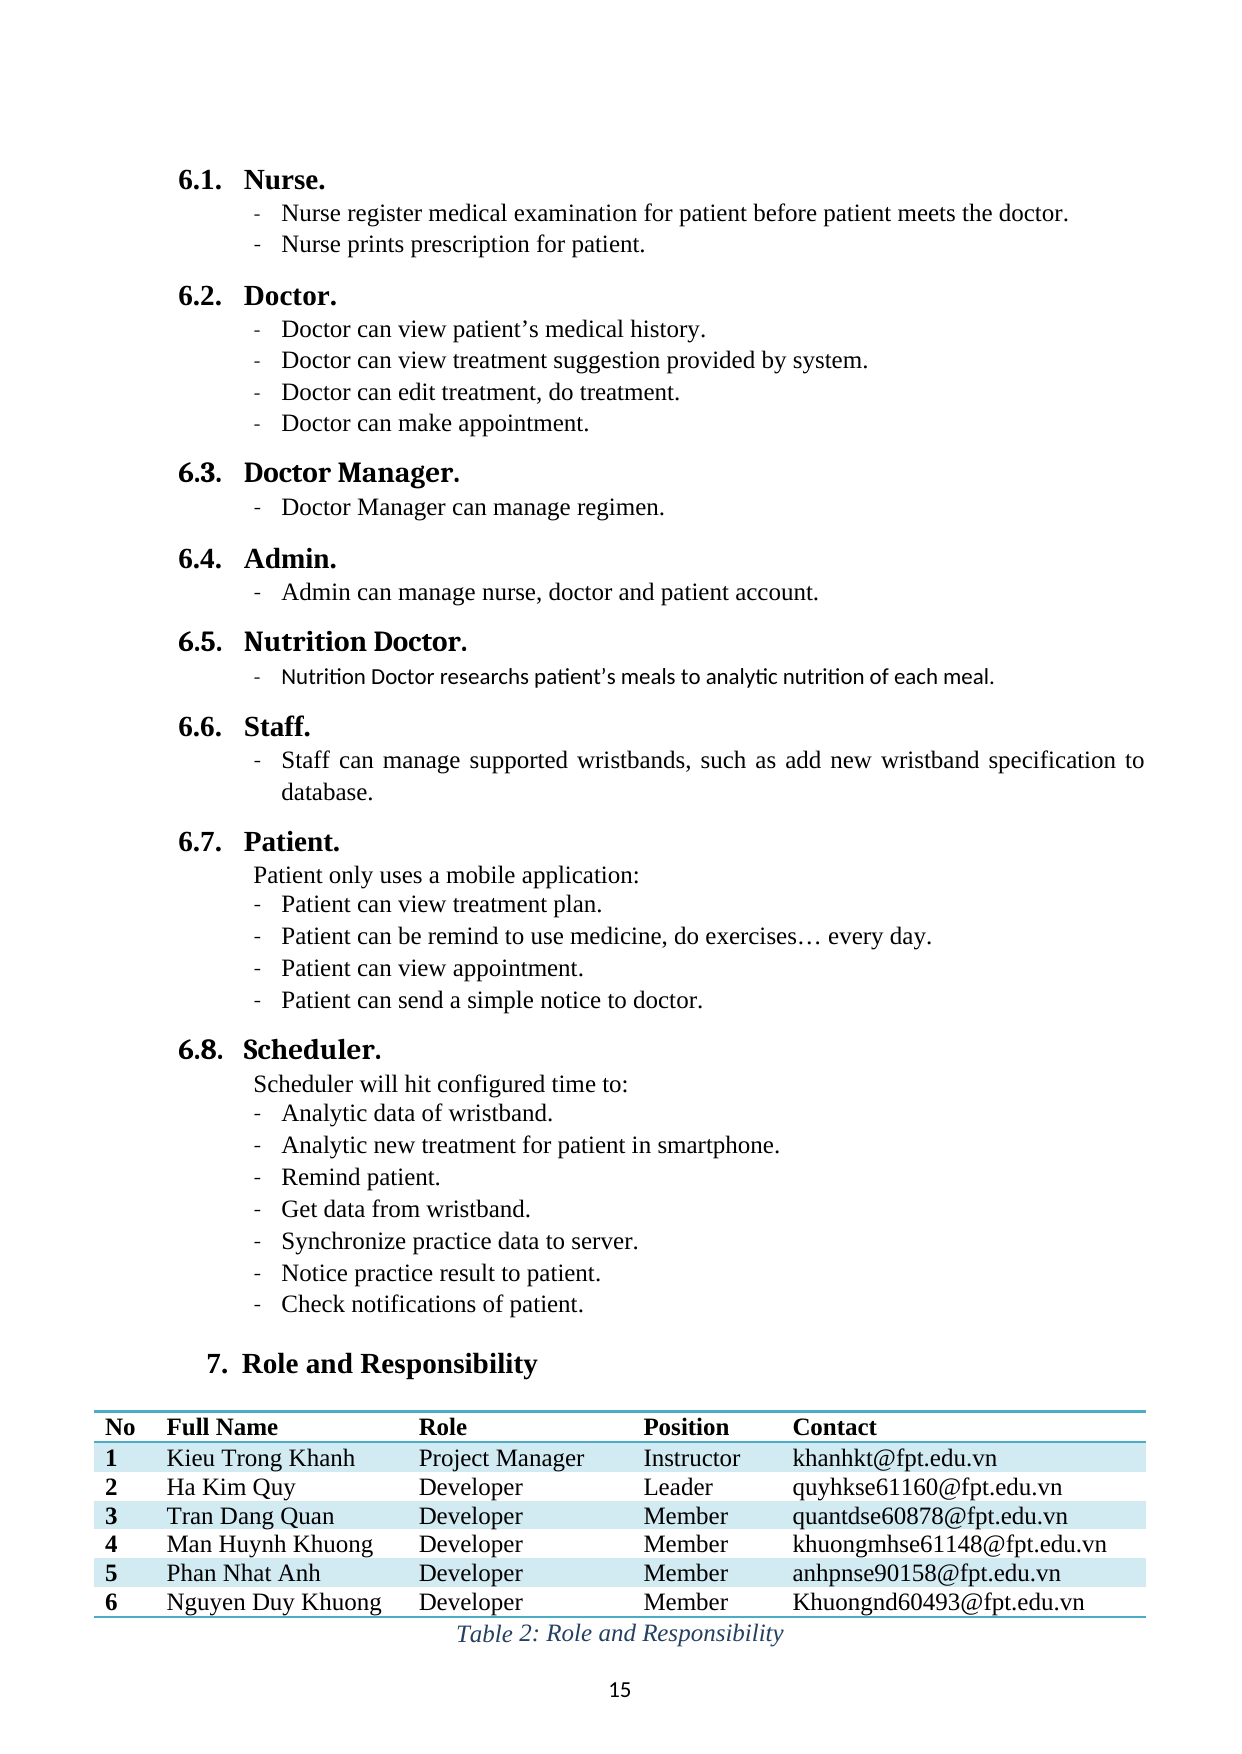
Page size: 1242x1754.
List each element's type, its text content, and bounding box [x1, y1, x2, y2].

table_cell khanhkt@fpt.edu.vn [781, 1443, 1146, 1472]
table_cell 3 [94, 1501, 155, 1529]
table_cell Project Manager [407, 1443, 632, 1472]
list Analytic data of wristband. [253, 1098, 1146, 1128]
list Remind patient. [253, 1162, 1146, 1192]
table_header No [94, 1413, 155, 1441]
table_cell Kieu Trong Khanh [155, 1443, 407, 1472]
table_cell Developer [407, 1472, 632, 1501]
list Patient can be remind to use medicine, do exercises… every day. [253, 921, 1146, 951]
table_cell 5 [94, 1558, 155, 1587]
subtitle Role and Responsibility [206, 1346, 1146, 1380]
table_cell anhpnse90158@fpt.edu.vn [781, 1558, 1146, 1587]
list Doctor can view treatment suggestion provided by system. [253, 346, 1146, 374]
list Staff can manage supported wristbands, such as add new wristband specification to database. [253, 745, 1146, 805]
subtitle Admin. [169, 541, 1146, 574]
list Doctor can make appointment. [253, 408, 1146, 437]
list Nurse register medical examination for patient before patient meets the doctor. [253, 198, 1146, 227]
table_cell Tran Dang Quan [155, 1501, 407, 1529]
table_header Full Name [155, 1413, 407, 1441]
table_cell quyhkse61160@fpt.edu.vn [781, 1472, 1146, 1501]
table_cell Member [632, 1587, 781, 1616]
table_cell Developer [407, 1501, 632, 1529]
table_cell quantdse60878@fpt.edu.vn [781, 1501, 1146, 1529]
list Analytic new treatment for patient in smartphone. [253, 1130, 1146, 1160]
table_cell Developer [407, 1558, 632, 1587]
table_cell Developer [407, 1530, 632, 1558]
list Patient can send a simple notice to doctor. [253, 985, 1146, 1014]
table_cell Leader [632, 1472, 781, 1501]
table_cell Nguyen Duy Khuong [155, 1587, 407, 1616]
list Check notifications of patient. [253, 1289, 1146, 1319]
table_cell Member [632, 1501, 781, 1529]
list Notice practice result to patient. [253, 1258, 1146, 1287]
list Doctor can edit treatment, do treatment. [253, 377, 1146, 406]
table_cell Man Huynh Khuong [155, 1530, 407, 1558]
table_cell Instructor [632, 1443, 781, 1472]
subtitle Doctor Manager. [169, 456, 1146, 490]
list Synchronize practice data to server. [253, 1226, 1146, 1255]
subtitle Scheduler. [169, 1033, 1146, 1067]
table_cell Member [632, 1530, 781, 1558]
list Get data from wristband. [253, 1194, 1146, 1223]
subtitle Doctor. [169, 278, 1146, 312]
subtitle Staff. [169, 709, 1146, 742]
table_cell Ha Kim Quy [155, 1472, 407, 1501]
table_cell 6 [94, 1587, 155, 1616]
list Nurse prints prescription for patient. [253, 229, 1146, 259]
text Scheduler will hit configured time to: [253, 1069, 1146, 1098]
list Patient can view appointment. [253, 953, 1146, 983]
list Patient can view treatment plan. [253, 889, 1146, 919]
table_header Role [407, 1413, 632, 1441]
table_header Position [632, 1413, 781, 1441]
subtitle Nutrition Doctor. [169, 626, 1146, 659]
subtitle Nurse. [169, 162, 1146, 196]
table_cell Khuongnd60493@fpt.edu.vn [781, 1587, 1146, 1616]
text Table 2: Role and Responsibility [94, 1618, 1146, 1648]
table_header Contact [781, 1413, 1146, 1441]
list Admin can manage nurse, doctor and patient account. [253, 577, 1146, 607]
table_cell Phan Nhat Anh [155, 1558, 407, 1587]
table_cell 4 [94, 1530, 155, 1558]
table_cell 1 [94, 1443, 155, 1472]
list Nutrition Doctor researchs patient’s meals to analytic nutrition of each meal. [253, 662, 1146, 690]
list Doctor can view patient’s medical history. [253, 314, 1146, 343]
table_cell 2 [94, 1472, 155, 1501]
list Doctor Manager can manage regimen. [253, 492, 1146, 522]
text Patient only uses a mobile application: [253, 861, 1146, 889]
table_cell khuongmhse61148@fpt.edu.vn [781, 1530, 1146, 1558]
subtitle Patient. [169, 824, 1146, 858]
table_cell Member [632, 1558, 781, 1587]
table_cell Developer [407, 1587, 632, 1616]
